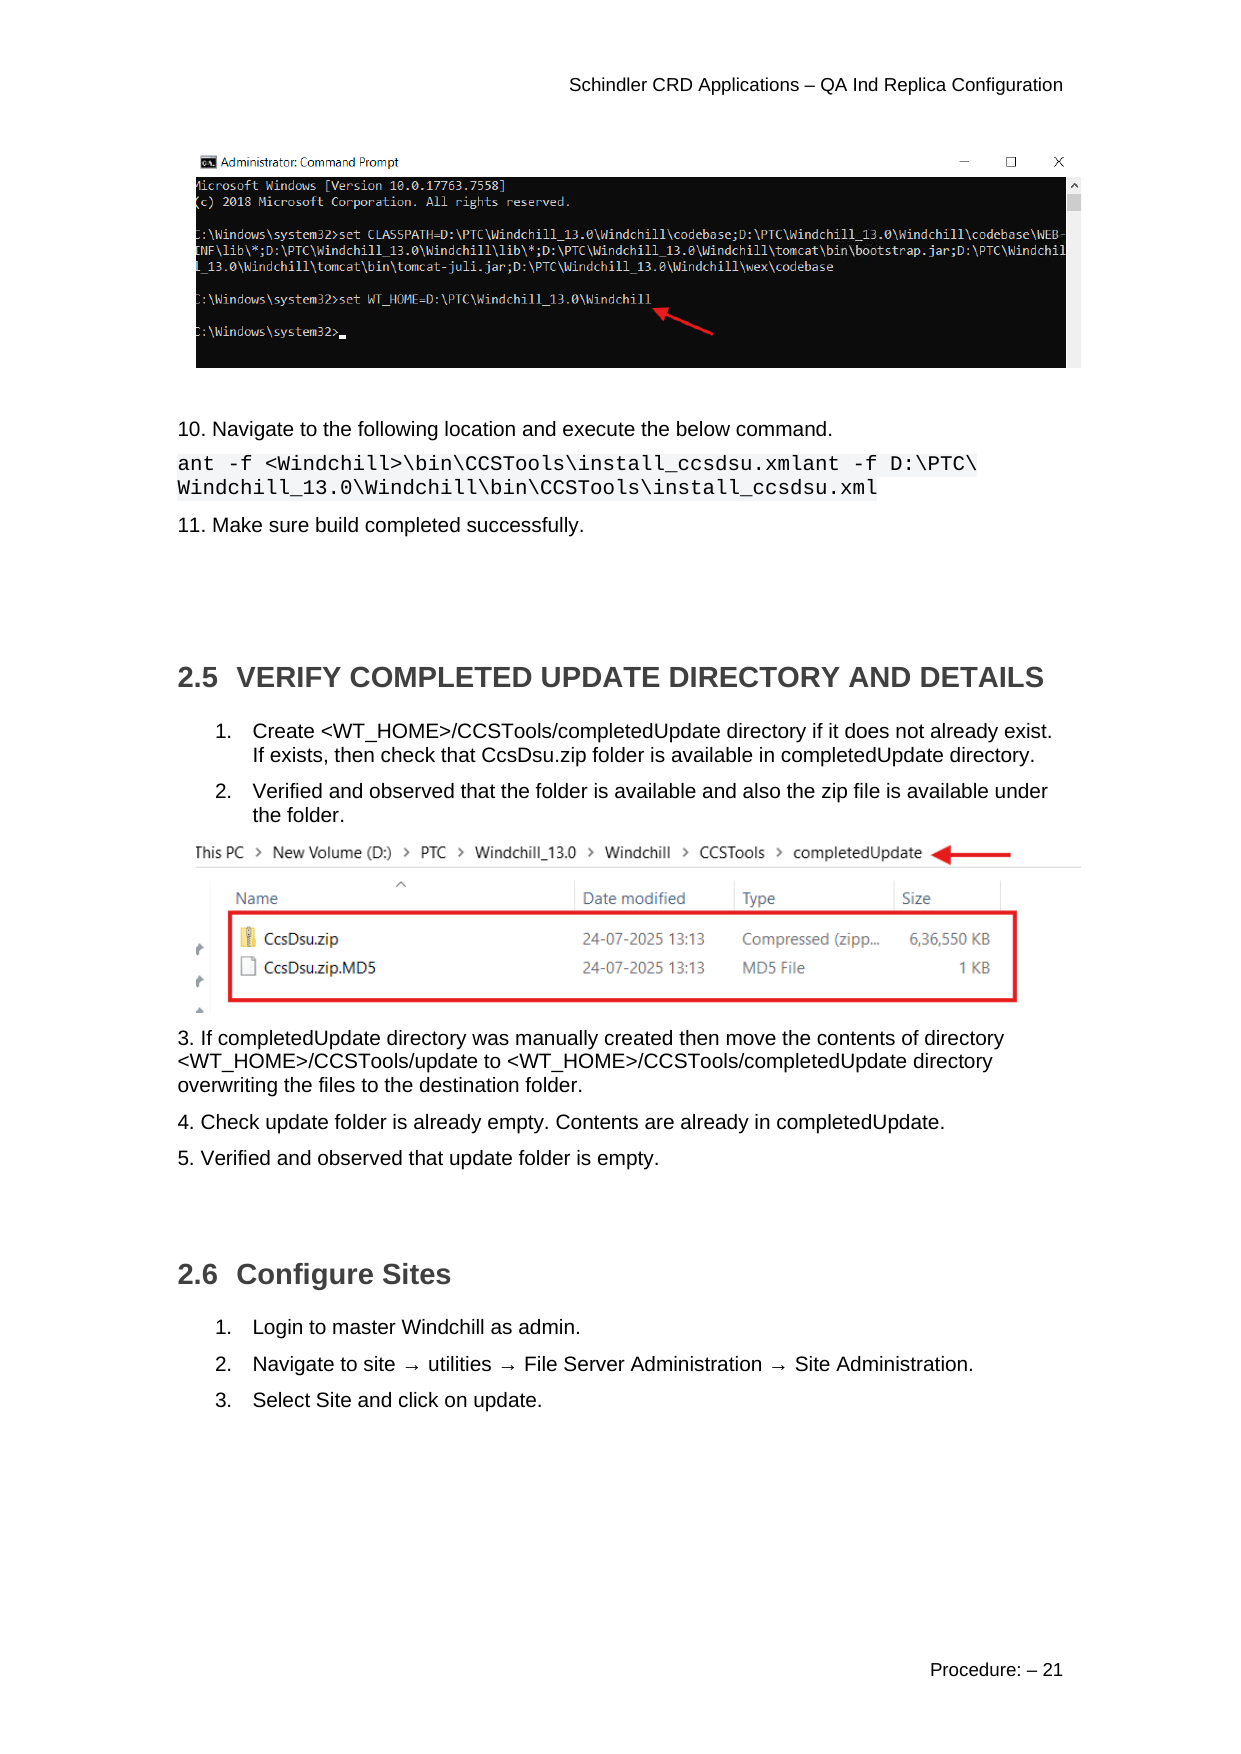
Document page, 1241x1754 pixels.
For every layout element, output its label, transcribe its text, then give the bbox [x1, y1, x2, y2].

text ant -f <Windchill>\bin\CCSTools\install_ccsdsu.xmlant -f D:\PTC\Windchill_13.0\Windchill\bin\CCSTools\install_ccsdsu.xml [177, 453, 1063, 501]
text 11. Make sure build completed successfully. [177, 513, 1063, 537]
list Select Site and click on update. [215, 1388, 1063, 1412]
text 10. Navigate to the following location and execute the below command. [177, 417, 1063, 441]
subtitle Configure Sites [177, 1257, 1063, 1290]
subtitle VERIFY COMPLETED UPDATE DIRECTORY AND DETAILS [177, 660, 1063, 694]
picture [196, 839, 1082, 1013]
text 3. If completedUpdate directory was manually created then move the contents of directory <WT_HOME>/CCSTools/update to <WT_HOME>/CCSTools/completedUpdate directory overwriting the files to the destination folder. [177, 1025, 1063, 1097]
list Create <WT_HOME>/CCSTools/completedUpdate directory if it does not already exist. If exists, then check that CcsDsu.zip folder is available in completedUpdate directory. [215, 719, 1063, 767]
list Verified and observed that the folder is available and also the zip file is available under the folder. [215, 779, 1063, 827]
text 5. Verified and observed that update folder is empty. [177, 1146, 1063, 1170]
picture [196, 150, 1082, 368]
text 4. Check update folder is already empty. Contents are already in completedUpdate. [177, 1110, 1063, 1134]
list Login to master Windchill as admin. [215, 1315, 1063, 1339]
list Navigate to site → utilities → File Server Administration → Site Administration. [215, 1352, 1063, 1376]
